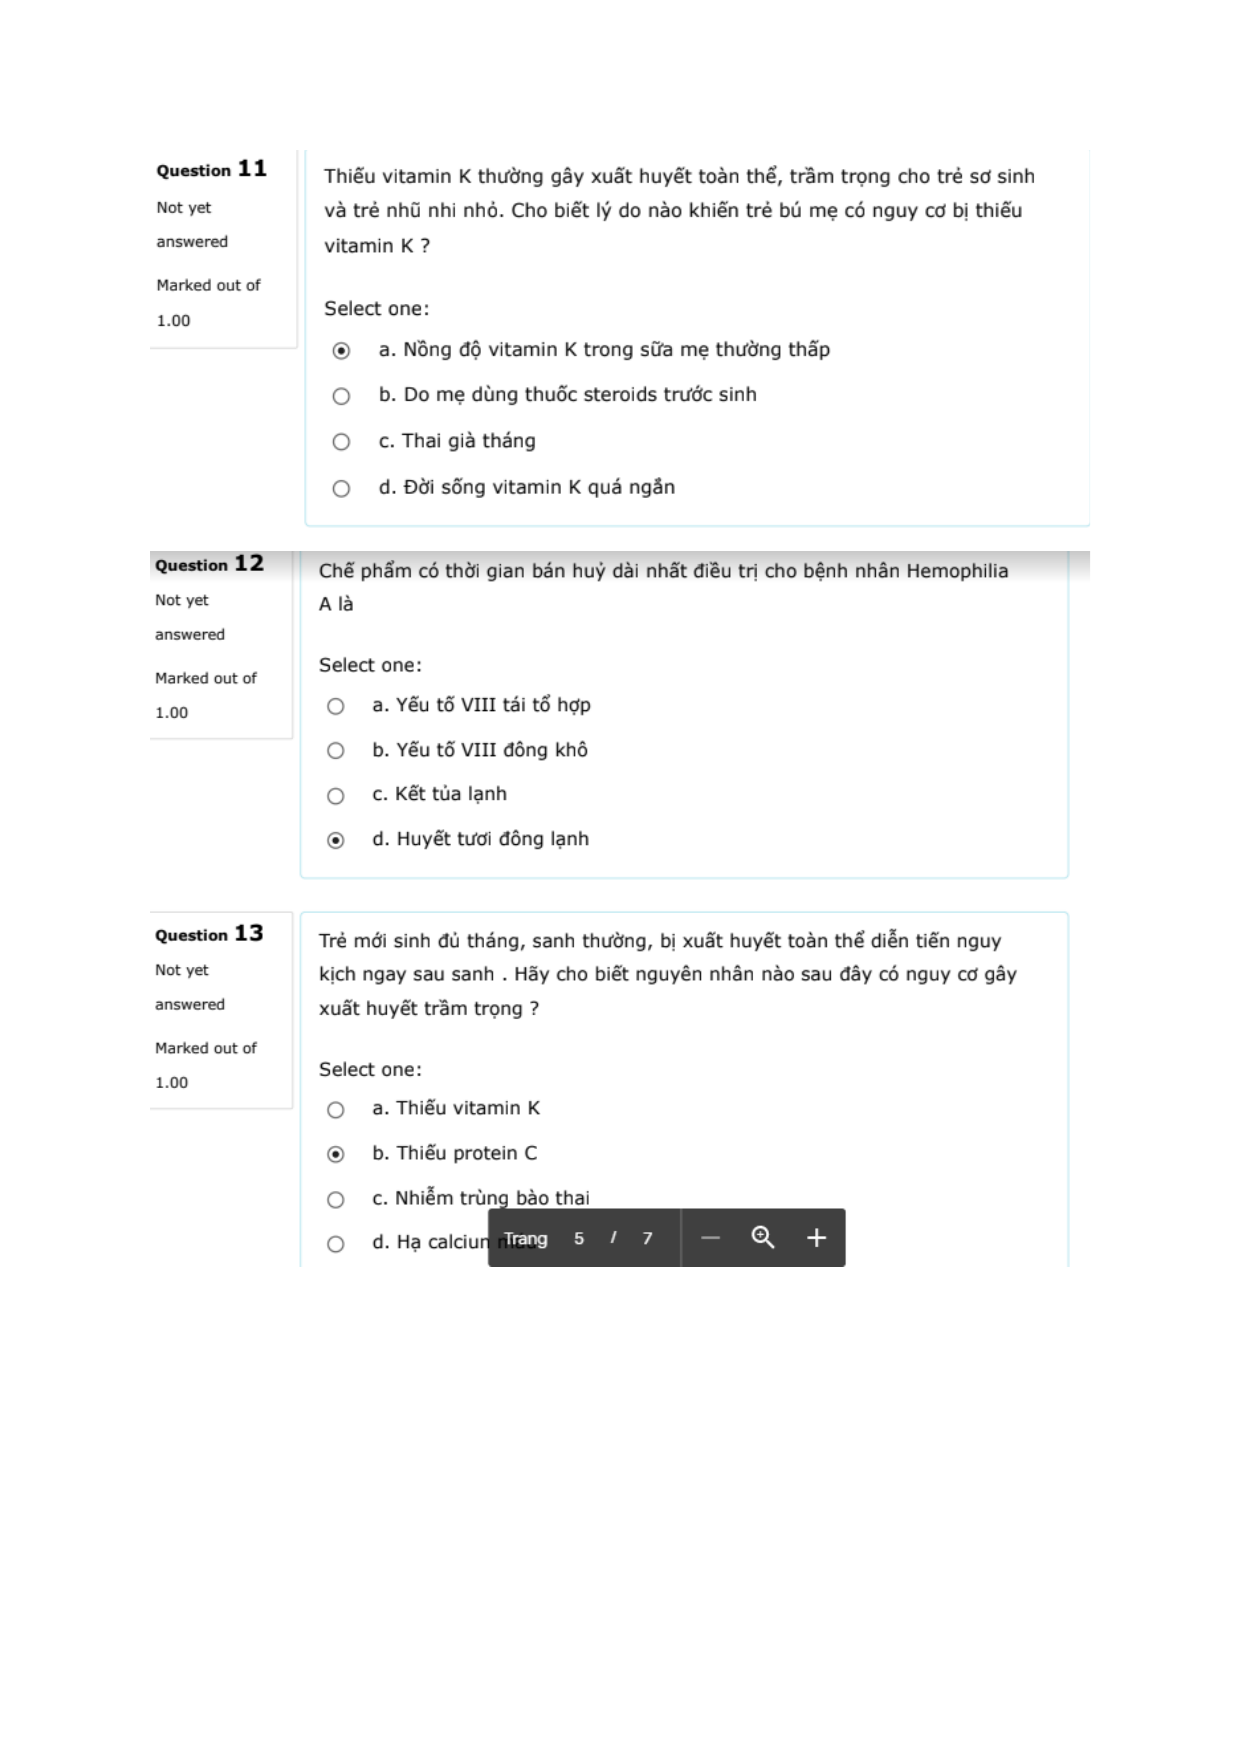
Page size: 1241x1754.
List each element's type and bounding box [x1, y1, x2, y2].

picture [150, 551, 1091, 1267]
picture [150, 150, 1091, 532]
